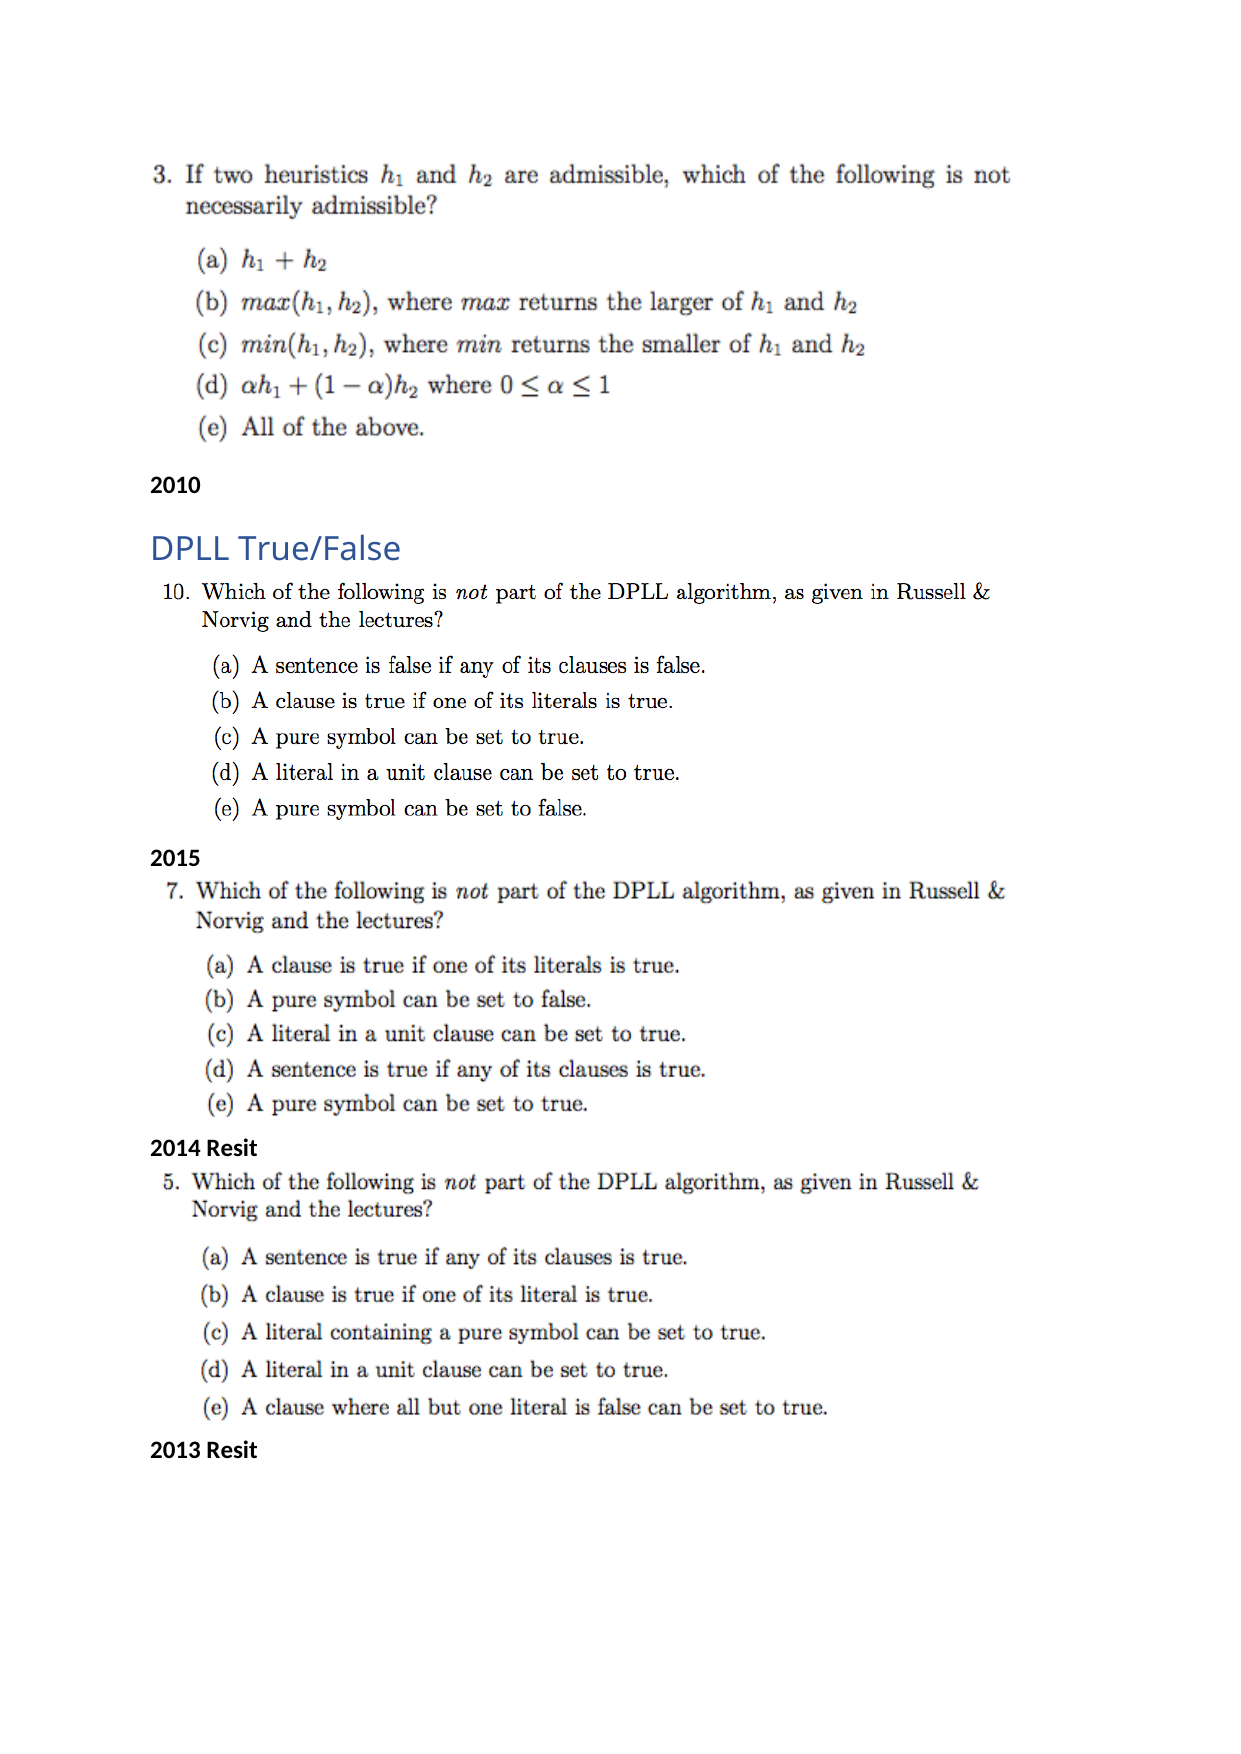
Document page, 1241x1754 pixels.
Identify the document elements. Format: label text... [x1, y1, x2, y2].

text 2010 [150, 470, 1090, 500]
picture [150, 872, 1090, 1132]
picture [150, 1162, 1090, 1435]
picture [150, 570, 1090, 843]
text 2015 [150, 843, 1090, 872]
text 2013 Resit [150, 1435, 1090, 1465]
picture [150, 150, 1090, 470]
subtitle DPLL True/False [150, 525, 1090, 570]
text 2014 Resit [150, 1132, 1090, 1162]
